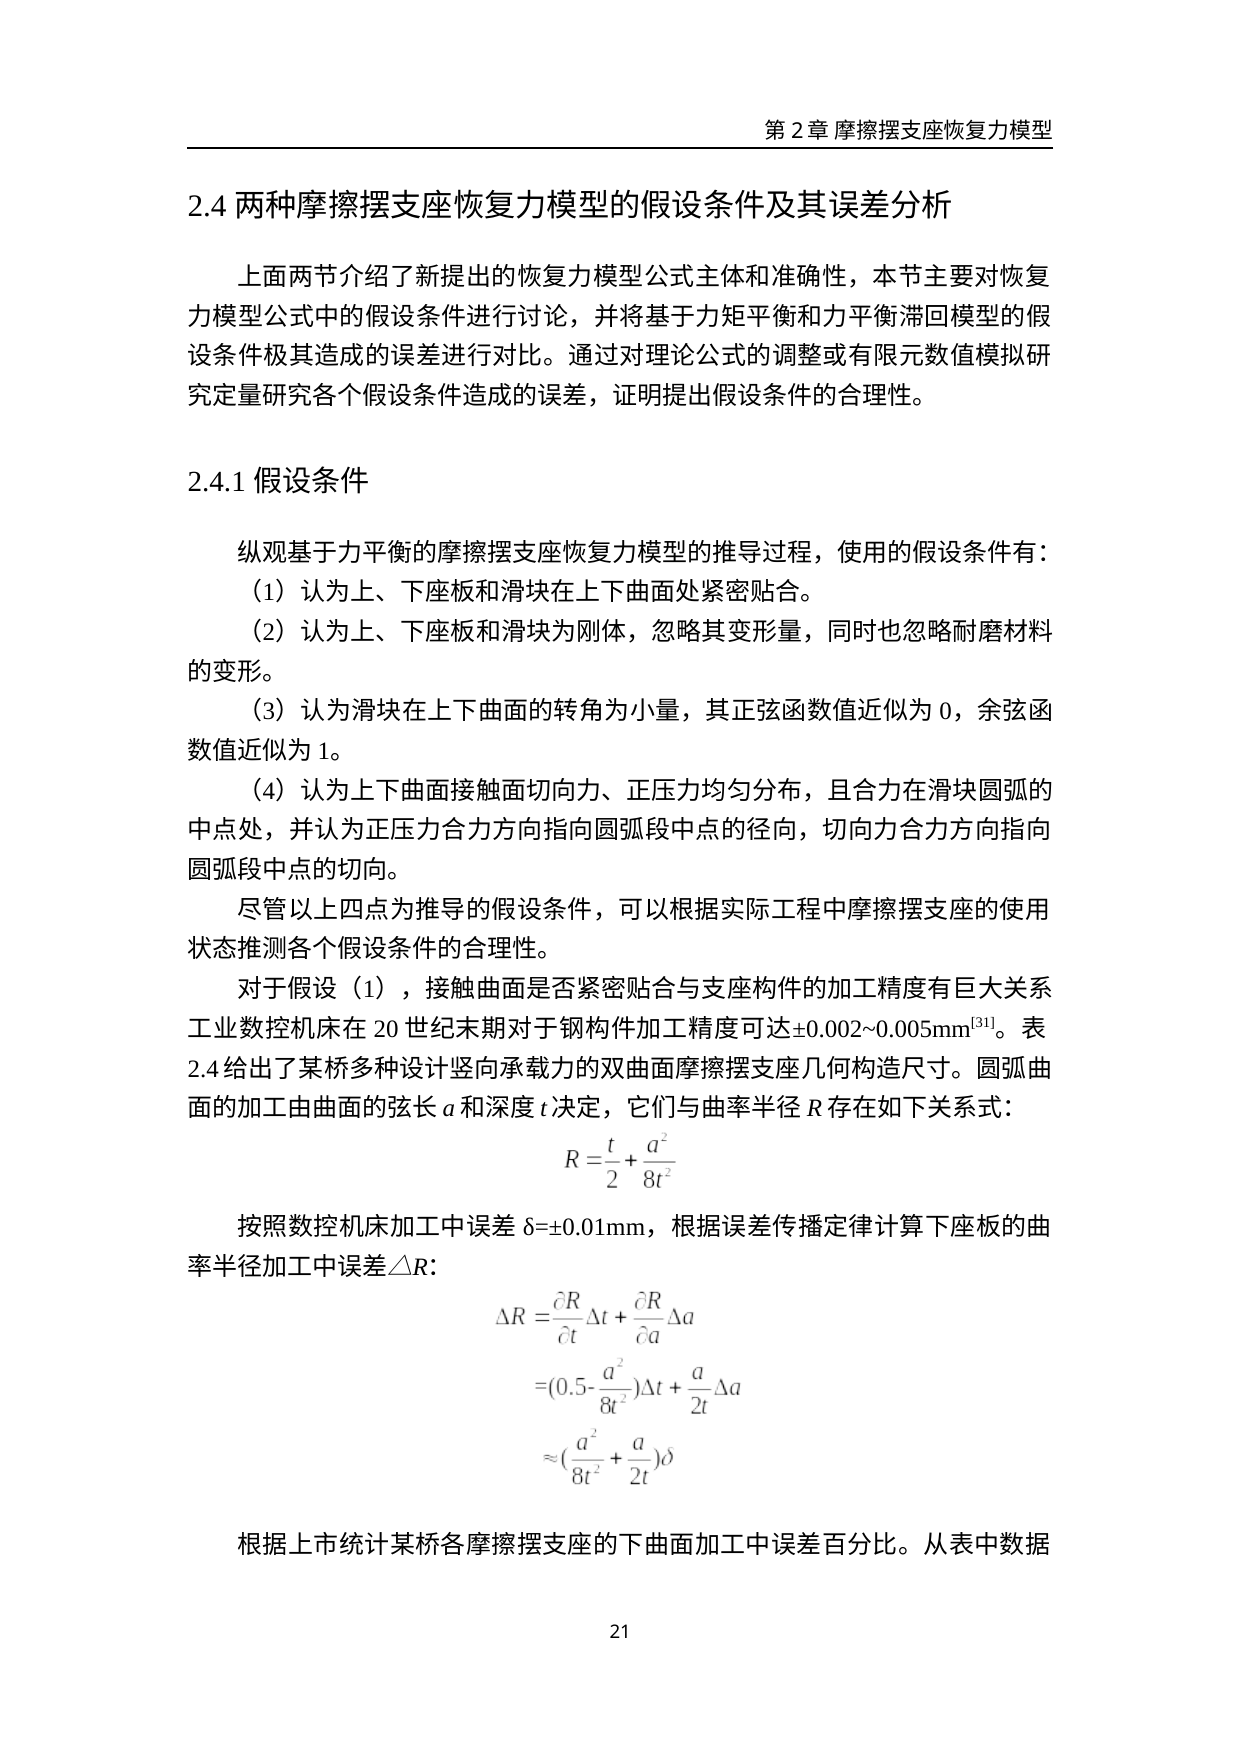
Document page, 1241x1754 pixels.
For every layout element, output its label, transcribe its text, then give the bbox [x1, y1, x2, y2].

subtitle 假设条件 [187, 438, 1053, 518]
text （1）认为上、下座板和滑块在上下曲面处紧密贴合。 [237, 570, 1053, 610]
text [187, 1523, 1053, 1562]
text （2）认为上、下座板和滑块为刚体，忽略其变形量，同时也忽略耐磨材料的变形。 [187, 610, 1053, 689]
text 按照数控机床加工中误差δ=±0.01mm，根据误差传播定律计算下座板的曲率半径加工中误差△R： [187, 1205, 1053, 1284]
text 尽管以上四点为推导的假设条件，可以根据实际工程中摩擦摆支座的使用状态推测各个假设条件的合理性。 [187, 888, 1053, 967]
text （3）认为滑块在上下曲面的转角为小量，其正弦函数值近似为0，余弦函数值近似为1。 [187, 689, 1053, 768]
text 上面两节介绍了新提出的恢复力模型公式主体和准确性，本节主要对恢复力模型公式中的假设条件进行讨论，并将基于力矩平衡和力平衡滞回模型的假设条件极其造成的误差进行对比。通过对理论公式的调整或有限元数值模拟研究定量研究各个假设条件造成的误差，证明提出假设条件的合理性。 [187, 255, 1053, 413]
text （4）认为上下曲面接触面切向力、正压力均匀分布，且合力在滑块圆弧的中点处，并认为正压力合力方向指向圆弧段中点的径向，切向力合力方向指向圆弧段中点的切向。 [187, 768, 1053, 888]
subtitle 两种摩擦摆支座恢复力模型的假设条件及其误差分析 [187, 163, 1053, 242]
text 纵观基于力平衡的摩擦摆支座恢复力模型的推导过程，使用的假设条件有： [187, 530, 1053, 570]
